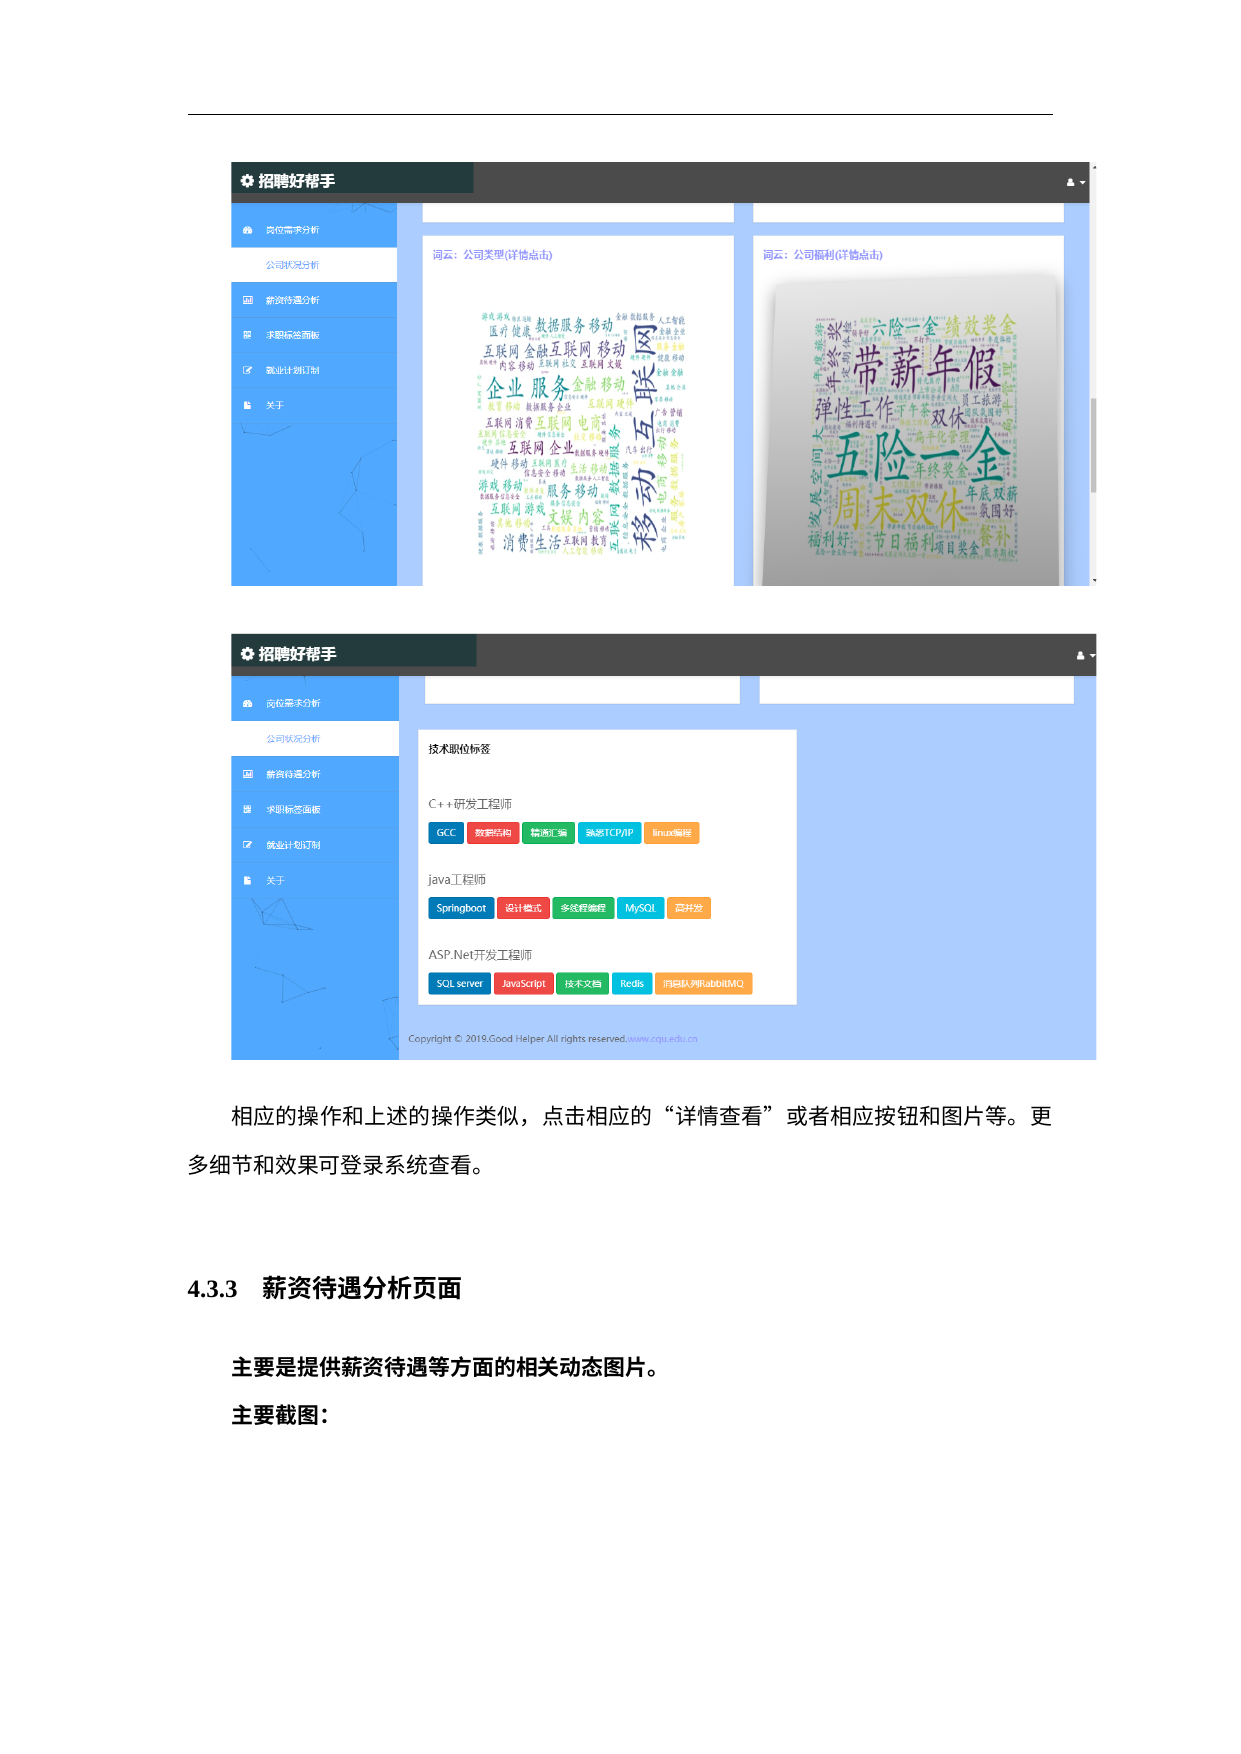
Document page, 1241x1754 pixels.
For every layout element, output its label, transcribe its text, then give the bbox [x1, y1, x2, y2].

picture [231, 162, 1097, 586]
text 相应的操作和上述的操作类似，点击相应的“详情查看”或者相应按钮和图片等。更多细节和效果可登录系统查看。 [187, 1099, 1053, 1180]
text 主要截图： [187, 1398, 1053, 1431]
text 主要是提供薪资待遇等方面的相关动态图片。 [187, 1350, 1053, 1382]
subtitle 薪资待遇分析页面 [187, 1254, 1053, 1319]
picture [231, 630, 1097, 1060]
